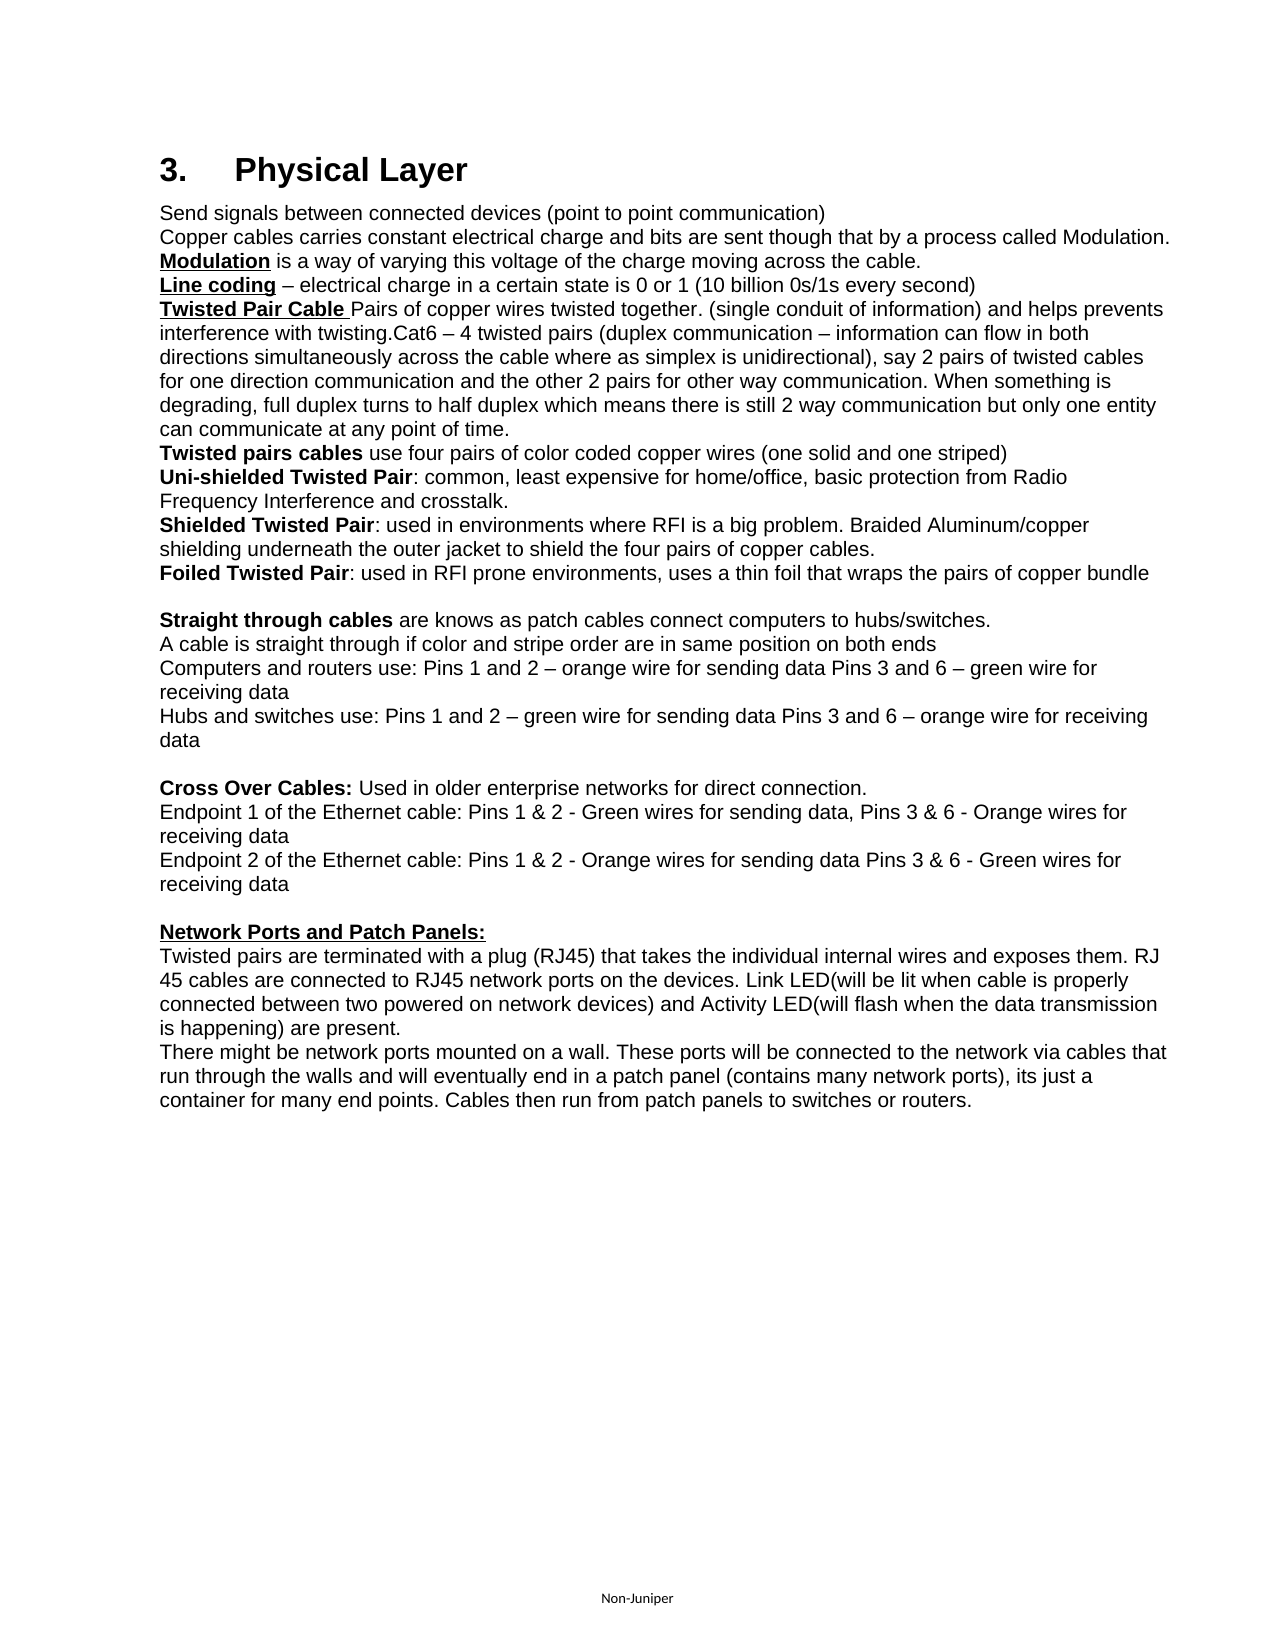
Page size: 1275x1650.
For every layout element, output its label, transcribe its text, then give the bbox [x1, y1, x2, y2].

text Shielded Twisted Pair: used in environments where RFI is a big problem. Braided Aluminum/copper shielding underneath the outer jacket to shield the four pairs of copper cables. [159, 512, 1172, 560]
text Endpoint 2 of the Ethernet cable: Pins 1 & 2 - Orange wires for sending data Pins 3 & 6 - Green wires for receiving data [159, 848, 1172, 896]
text A cable is straight through if color and stripe order are in same position on both ends [159, 632, 1172, 656]
text There might be network ports mounted on a wall. These ports will be connected to the network via cables that run through the walls and will eventually end in a patch panel (contains many network ports), its just a container for many end points. Cables then run from patch panels to switches or routers. [159, 1039, 1172, 1111]
text Hubs and switches use: Pins 1 and 2 – green wire for sending data Pins 3 and 6 – orange wire for receiving data [159, 704, 1172, 752]
text Modulation is a way of varying this voltage of the charge moving across the cable. [159, 249, 1172, 273]
text Uni-shielded Twisted Pair: common, least expensive for home/office, basic protection from Radio Frequency Interference and crosstalk. [159, 464, 1172, 512]
text Endpoint 1 of the Ethernet cable: Pins 1 & 2 - Green wires for sending data, Pins 3 & 6 - Orange wires for receiving data [159, 800, 1172, 848]
text Computers and routers use: Pins 1 and 2 – orange wire for sending data Pins 3 and 6 – green wire for receiving data [159, 656, 1172, 704]
text Twisted pairs are terminated with a plug (RJ45) that takes the individual internal wires and exposes them. RJ 45 cables are connected to RJ45 network ports on the devices. Link LED(will be lit when cable is properly connected between two powered on network devices) and Activity LED(will flash when the data transmission is happening) are present. [159, 944, 1172, 1039]
text Send signals between connected devices (point to point communication) [159, 201, 1172, 225]
text Cross Over Cables: Used in older enterprise networks for direct connection. [159, 776, 1172, 800]
text Network Ports and Patch Panels: [159, 920, 1172, 944]
text Line coding – electrical charge in a certain state is 0 or 1 (10 billion 0s/1s every second) [159, 273, 1172, 297]
text Twisted Pair Cable Pairs of copper wires twisted together. (single conduit of information) and helps prevents interference with twisting.Cat6 – 4 twisted pairs (duplex communication – information can flow in both directions simultaneously across the cable where as simplex is unidirectional), say 2 pairs of twisted cables for one direction communication and the other 2 pairs for other way communication. When something is degrading, full duplex turns to half duplex which means there is still 2 way communication but only one entity can communicate at any point of time. [159, 297, 1172, 441]
text Foiled Twisted Pair: used in RFI prone environments, uses a thin foil that wraps the pairs of copper bundle [159, 560, 1172, 584]
subtitle Physical Layer [159, 150, 1172, 188]
text Copper cables carries constant electrical charge and bits are sent though that by a process called Modulation. [159, 225, 1172, 249]
text Twisted pairs cables use four pairs of color coded copper wires (one solid and one striped) [159, 441, 1172, 464]
text Straight through cables are knows as patch cables connect computers to hubs/switches. [159, 608, 1172, 632]
